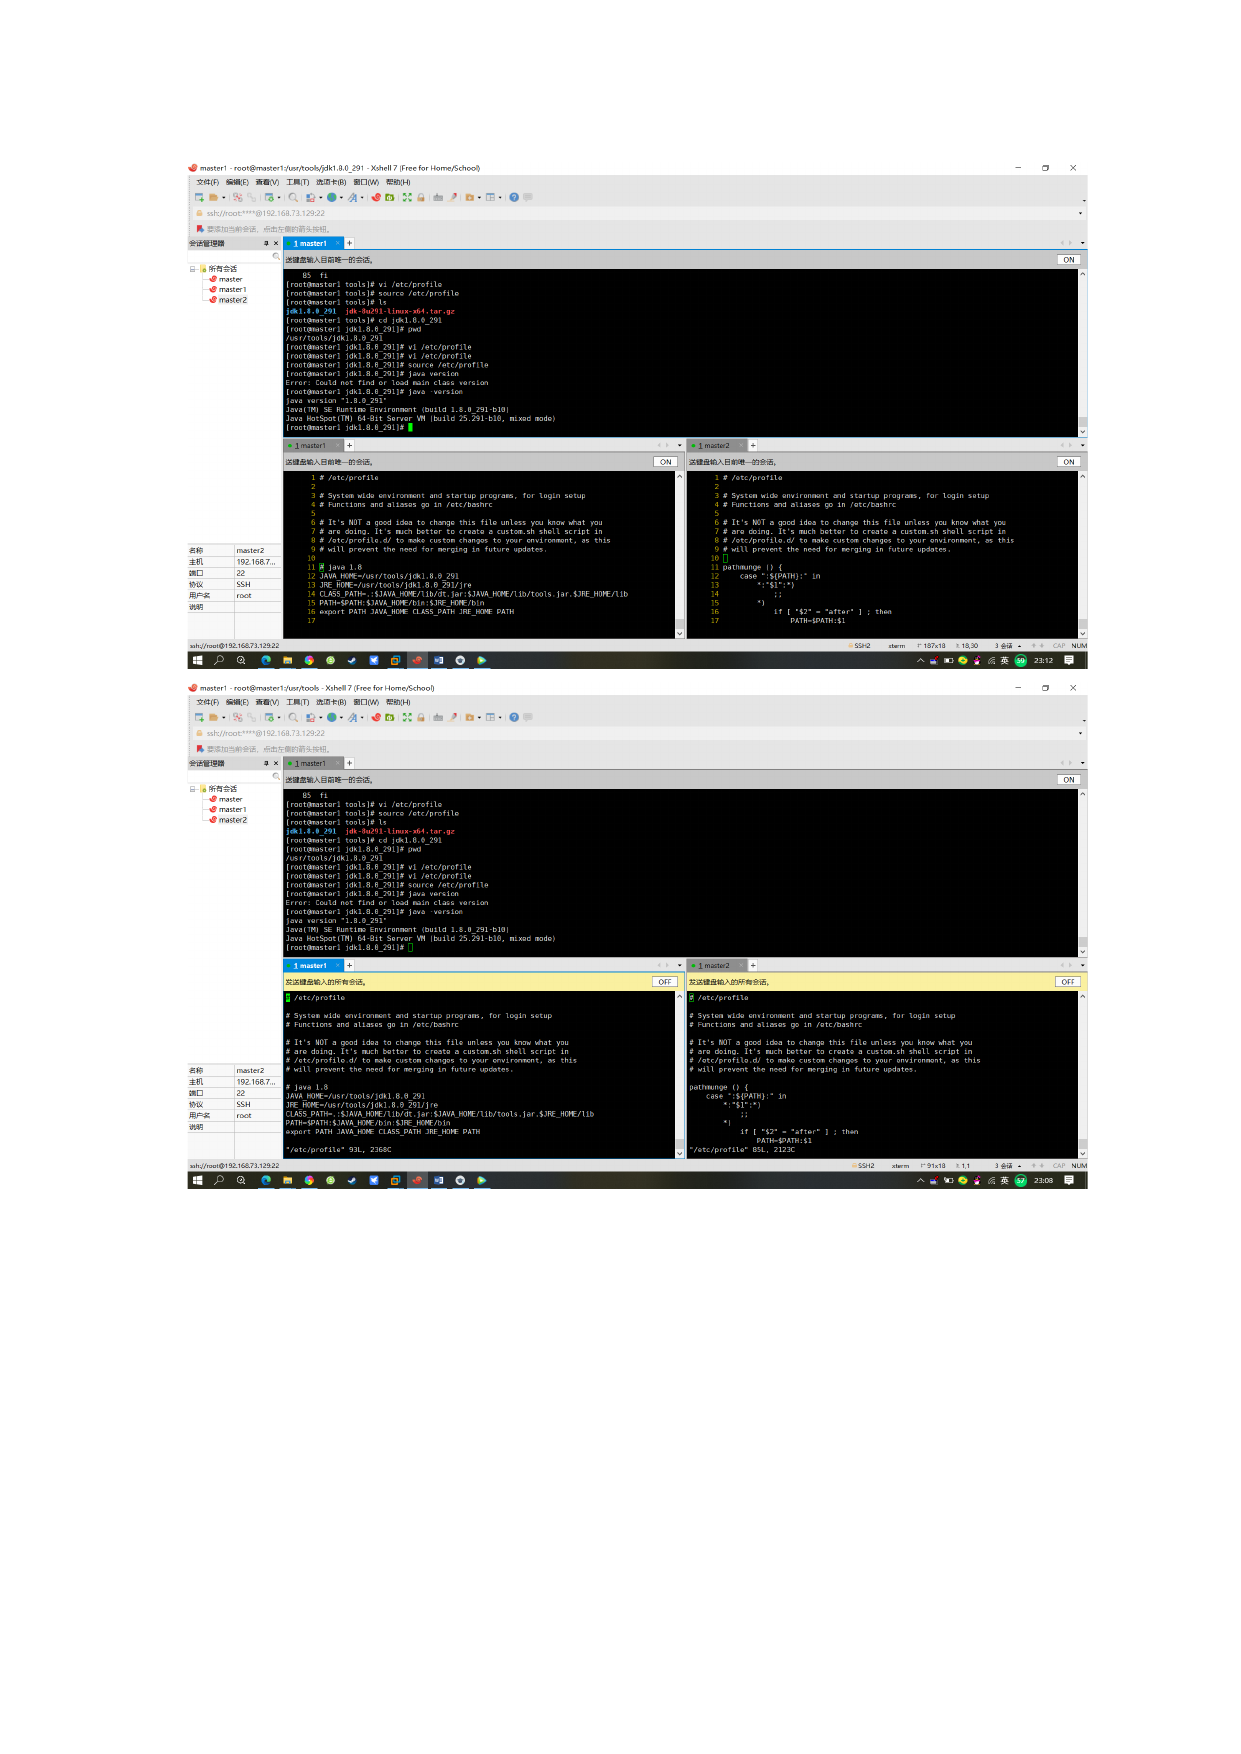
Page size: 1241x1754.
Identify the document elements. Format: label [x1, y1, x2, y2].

picture [187, 162, 1088, 669]
picture [187, 682, 1088, 1189]
